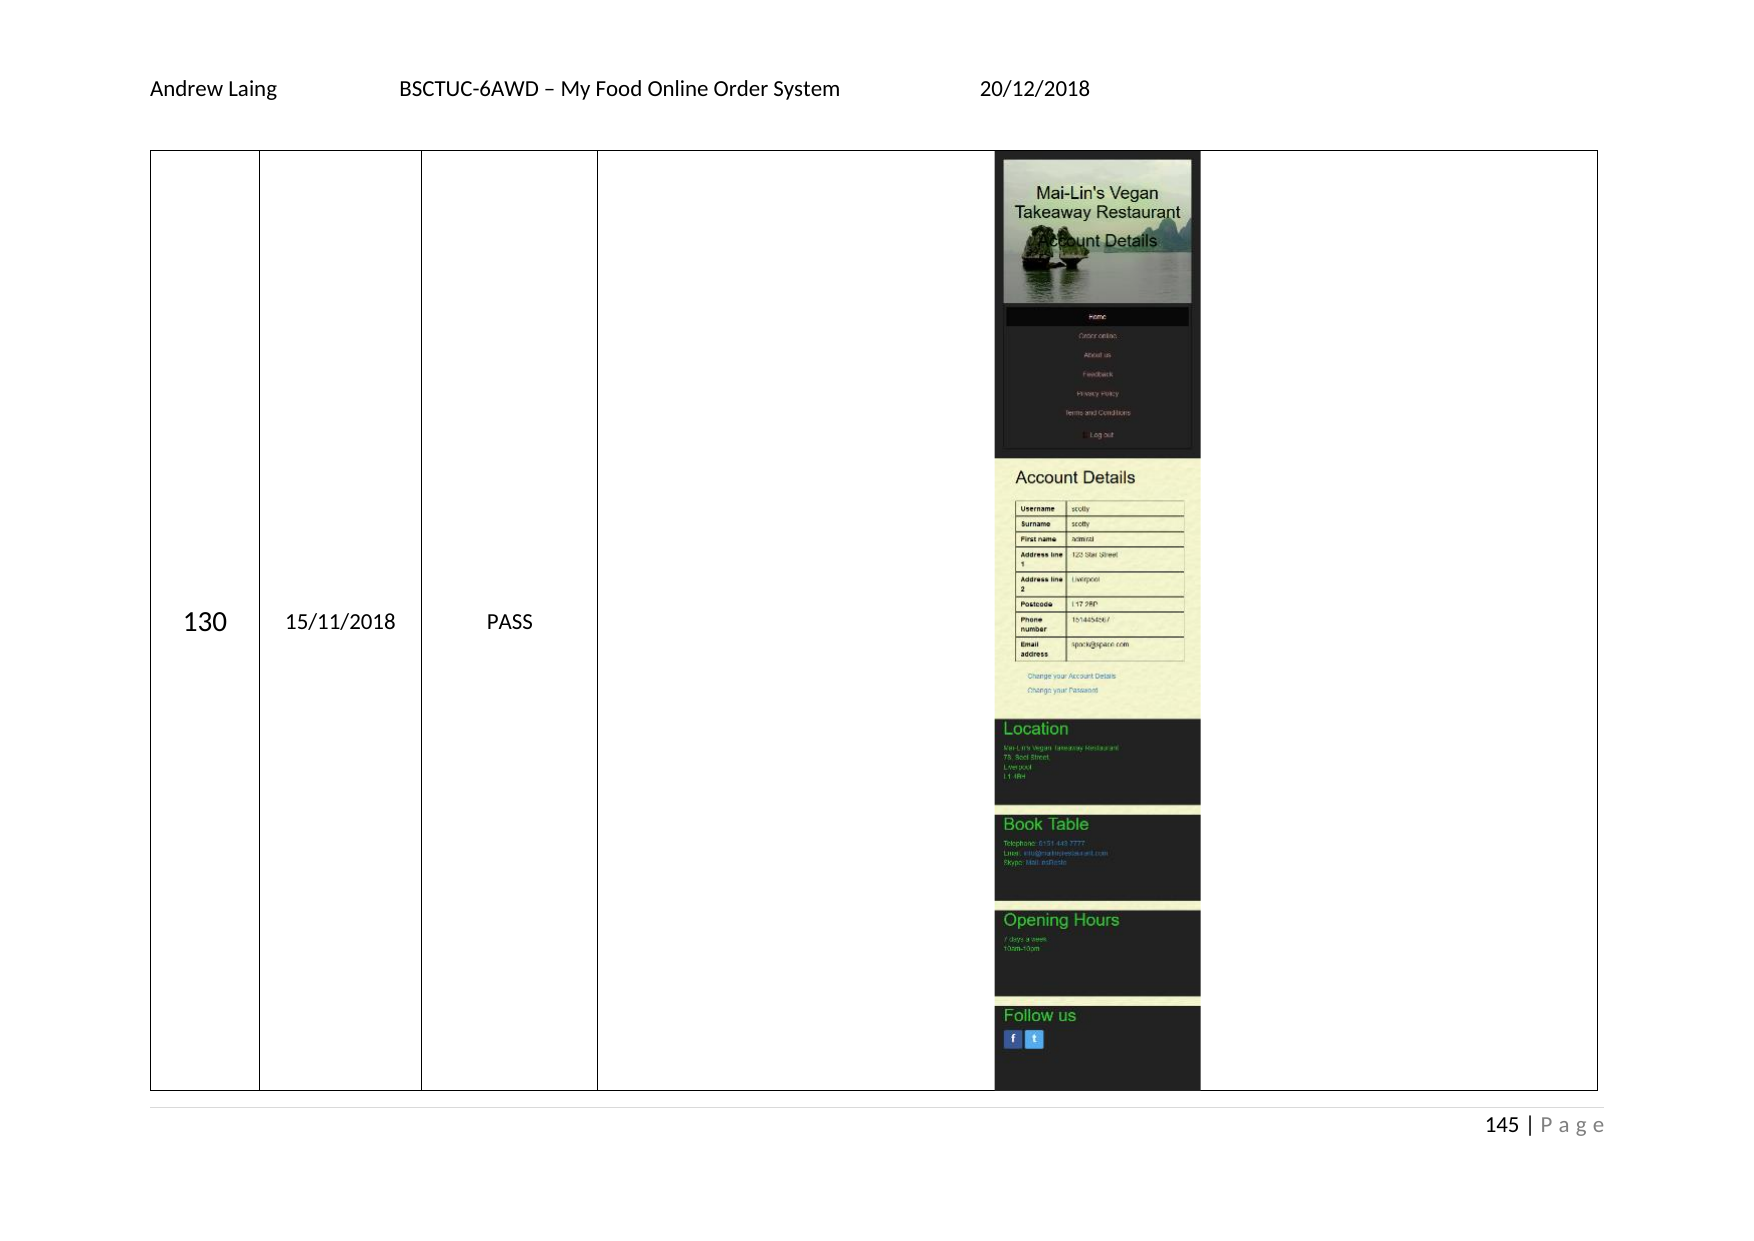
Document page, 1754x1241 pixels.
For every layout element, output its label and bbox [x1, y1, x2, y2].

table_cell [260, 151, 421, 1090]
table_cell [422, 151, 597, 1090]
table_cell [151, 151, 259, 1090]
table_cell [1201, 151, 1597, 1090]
picture [994, 151, 1201, 1091]
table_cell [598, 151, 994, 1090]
